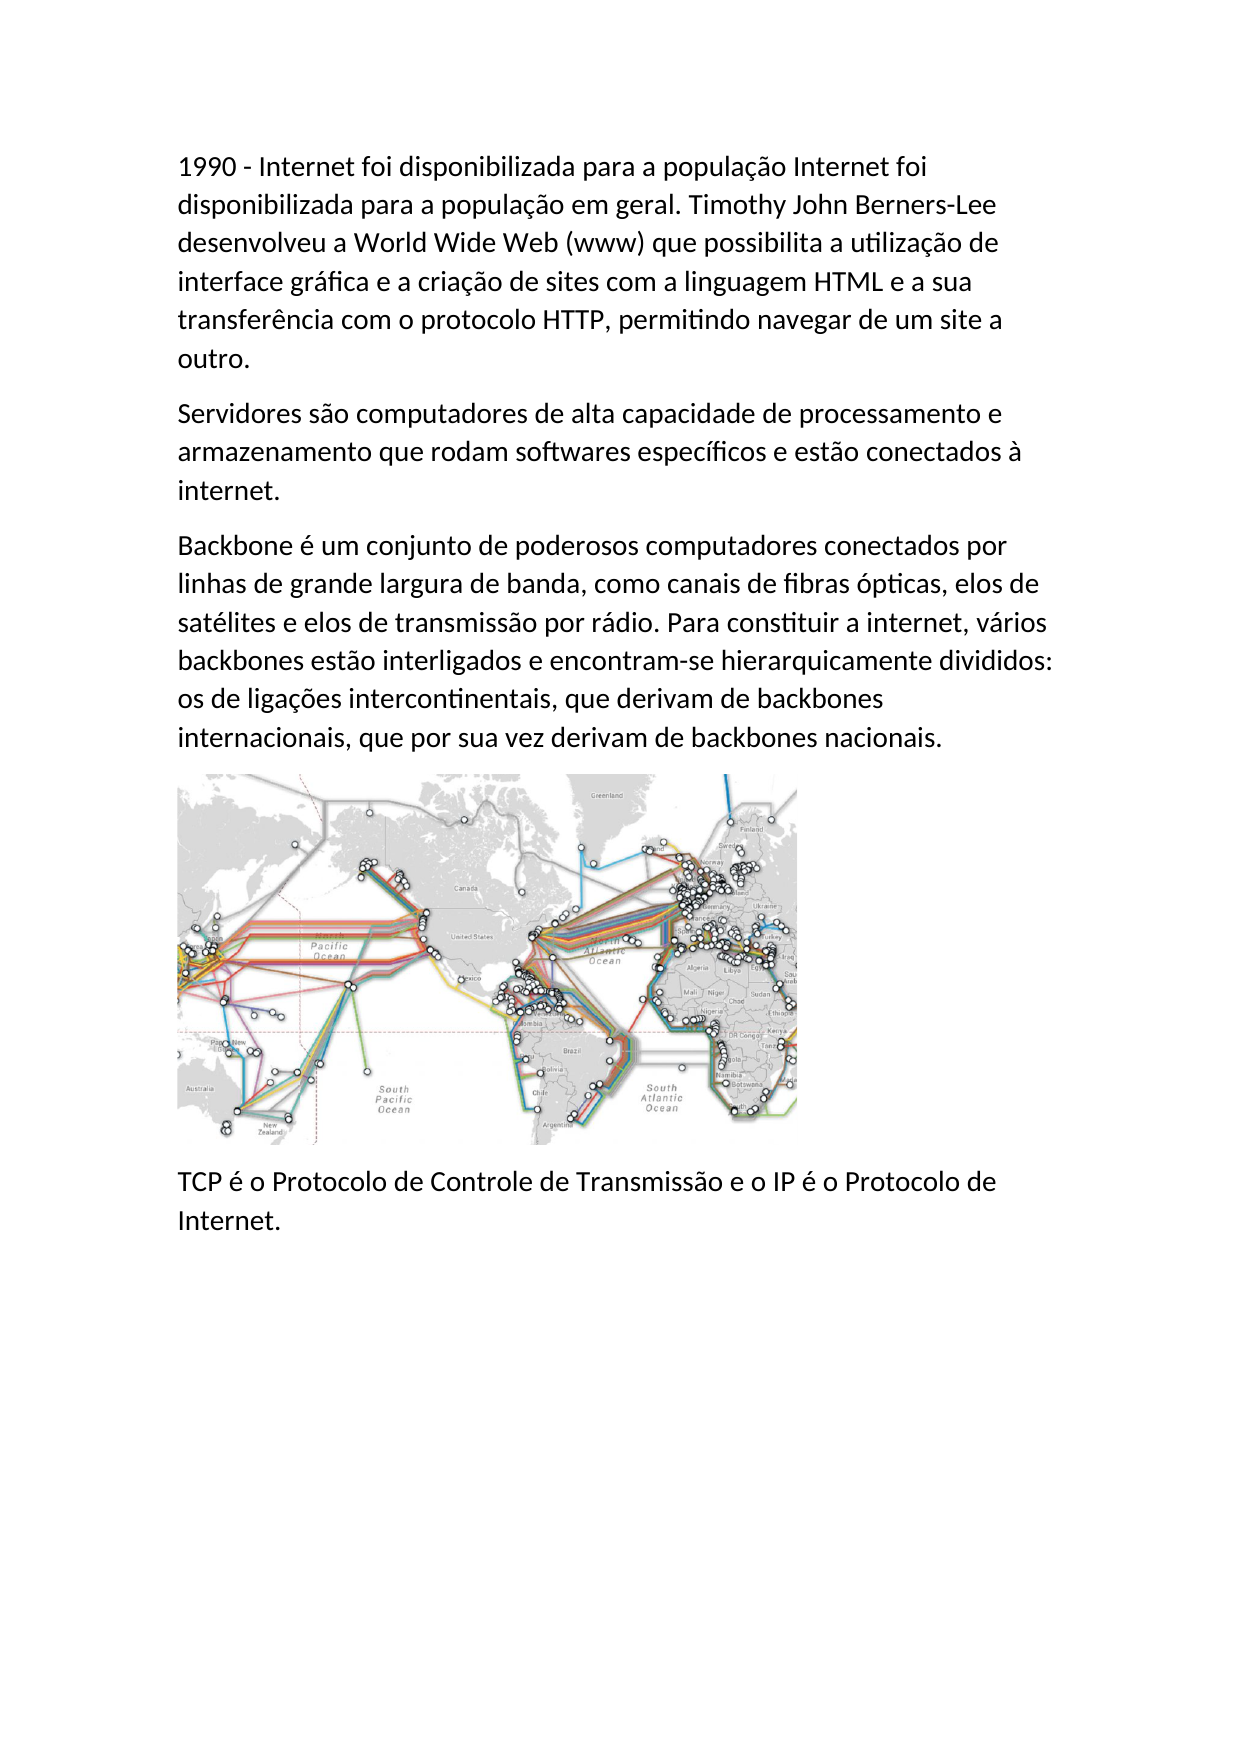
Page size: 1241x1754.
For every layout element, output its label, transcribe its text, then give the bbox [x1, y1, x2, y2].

text 1990 - Internet foi disponibilizada para a população Internet foi disponibilizada para a população em geral. Timothy John Berners-Lee desenvolveu a World Wide Web (www) que possibilita a utilização de interface gráfica e a criação de sites com a linguagem HTML e a sua transferência com o protocolo HTTP, permitindo navegar de um site a outro. [177, 148, 1063, 375]
picture [177, 774, 798, 1145]
text Backbone é um conjunto de poderosos computadores conectados por linhas de grande largura de banda, como canais de fibras ópticas, elos de satélites e elos de transmissão por rádio. Para constituir a internet, vários backbones estão interligados e encontram-se hierarquicamente divididos: os de ligações intercontinentais, que derivam de backbones internacionais, que por sua vez derivam de backbones nacionais. [177, 527, 1063, 755]
text TCP é o Protocolo de Controle de Transmissão e o IP é o Protocolo de Internet. [177, 1163, 1063, 1237]
text Servidores são computadores de alta capacidade de processamento e armazenamento que rodam softwares específicos e estão conectados à internet. [177, 395, 1063, 507]
